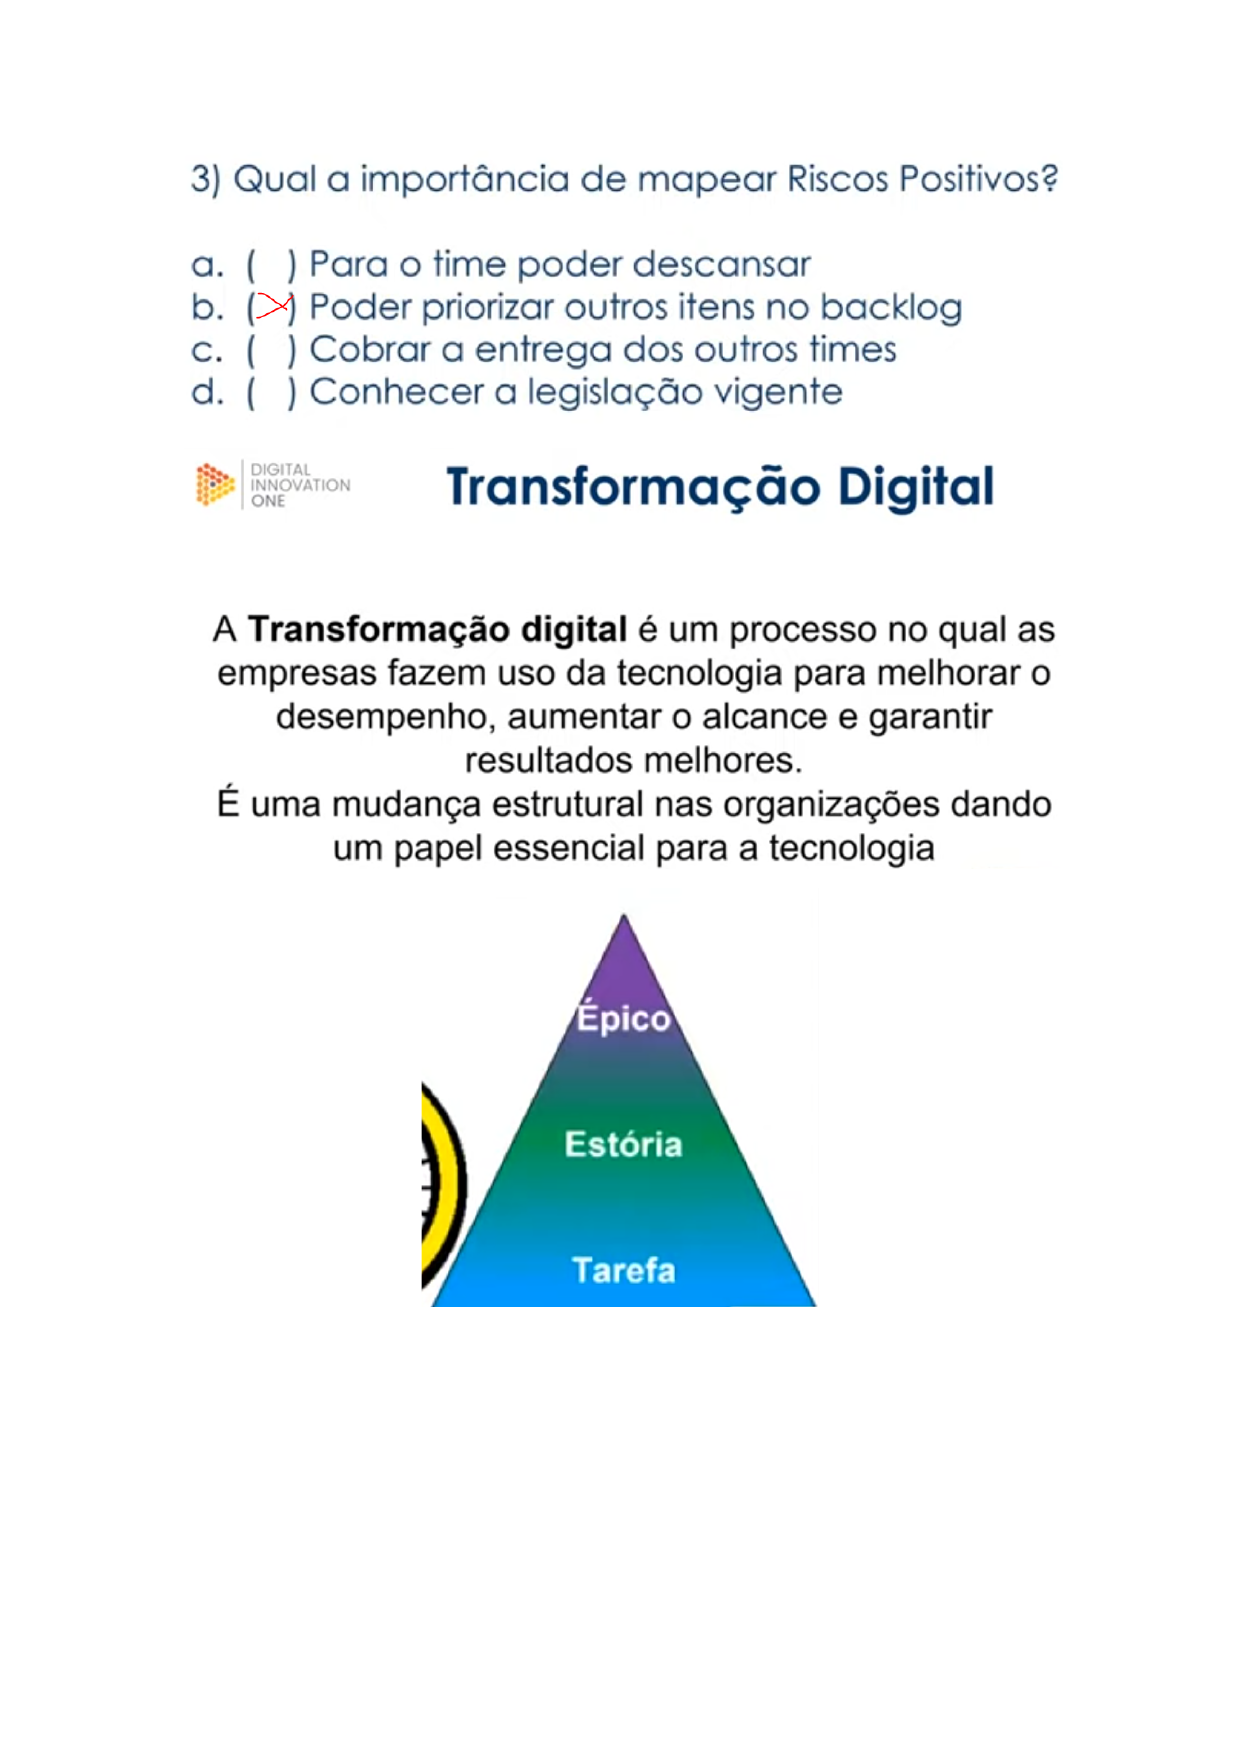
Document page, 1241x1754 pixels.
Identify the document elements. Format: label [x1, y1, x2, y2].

picture [177, 448, 1063, 869]
picture [421, 888, 819, 1307]
picture [177, 147, 1063, 428]
